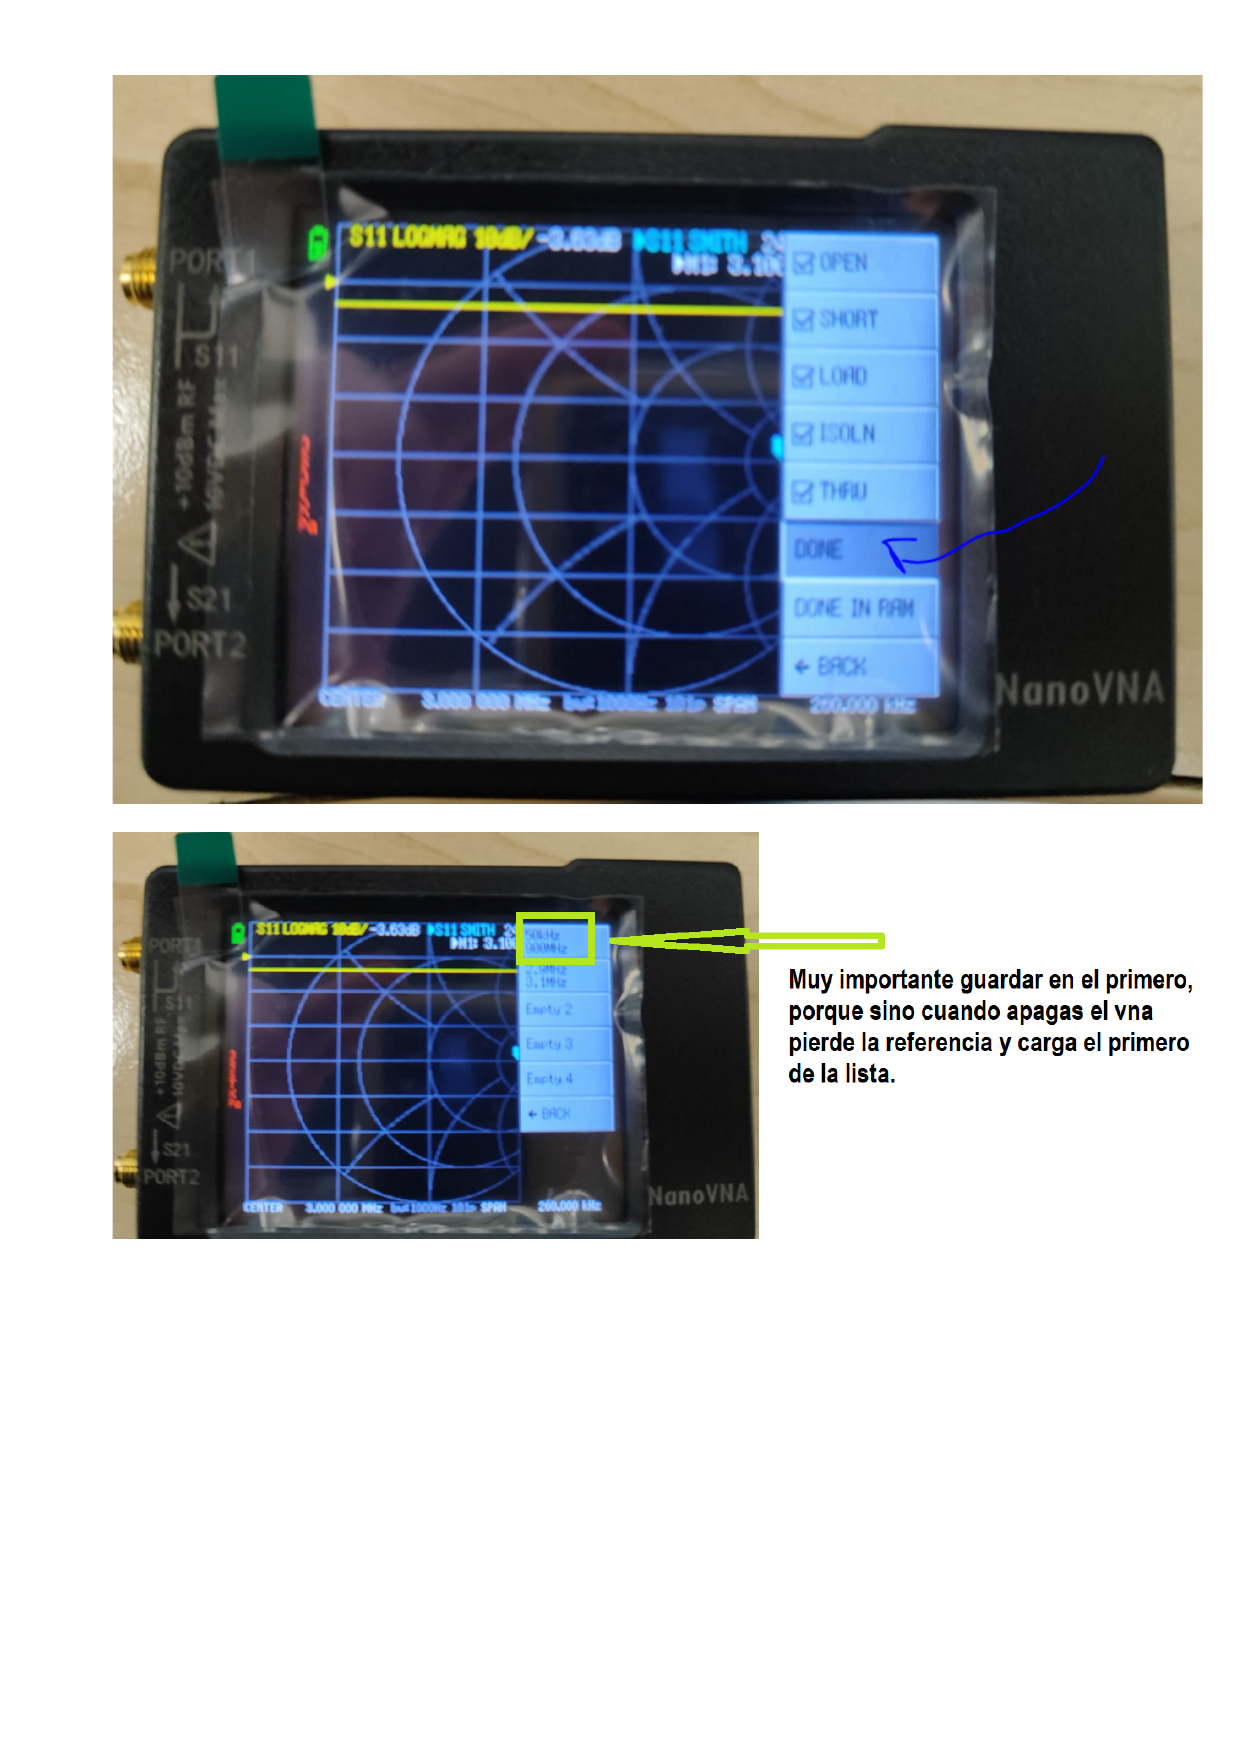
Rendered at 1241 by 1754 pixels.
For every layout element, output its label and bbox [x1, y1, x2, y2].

picture [112, 75, 1203, 804]
picture [112, 832, 1202, 1239]
